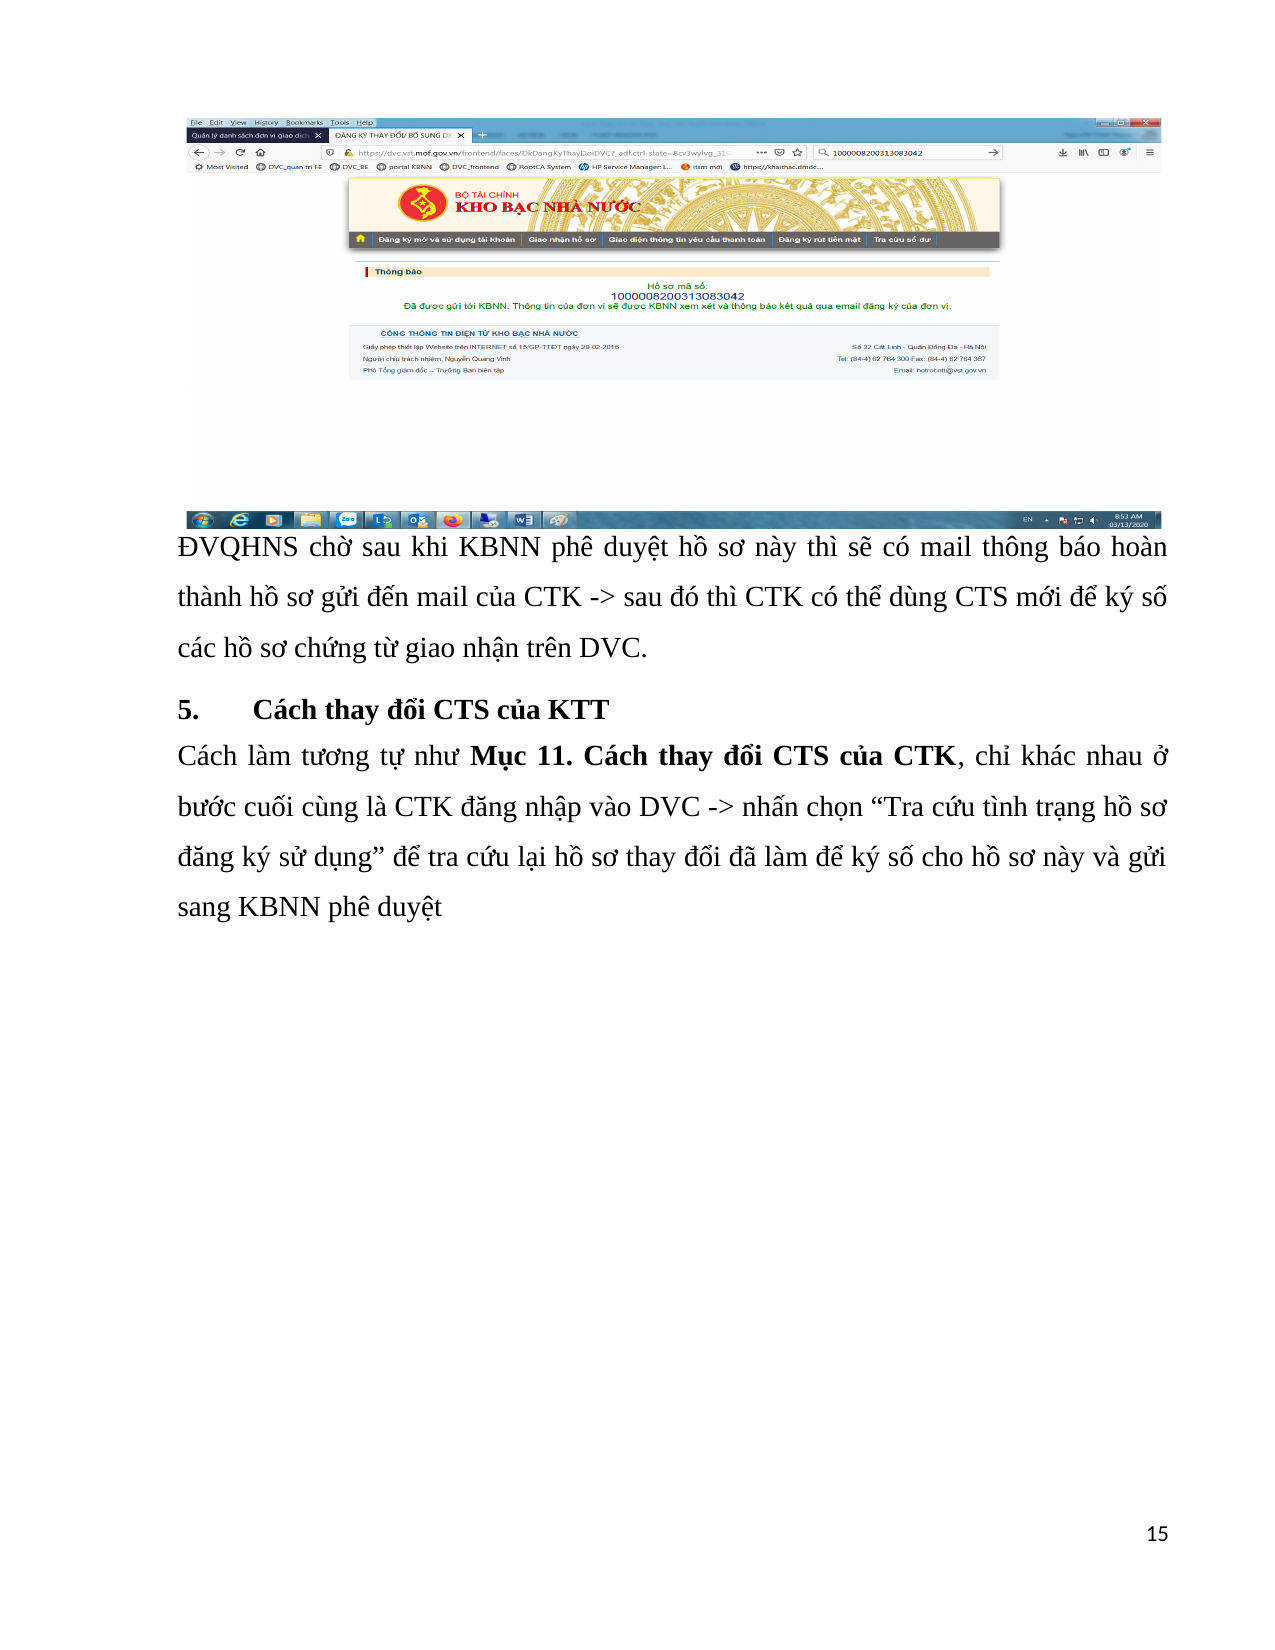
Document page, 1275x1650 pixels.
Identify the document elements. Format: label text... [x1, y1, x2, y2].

picture [186, 118, 1162, 529]
subtitle Cách thay đổi CTS của KTT [177, 692, 1169, 726]
text Cách làm tương tự như Mục 11. Cách thay đổi CTS của CTK, chỉ khác nhau ở bước cuối cùng là CTK đăng nhập vào DVC -> nhấn chọn “Tra cứu tình trạng hồ sơ đăng ký sử dụng” để tra cứu lại hồ sơ thay đổi đã làm để ký số cho hồ sơ này và gửi sang KBNN phê duyệt [177, 738, 1169, 923]
text ĐVQHNS chờ sau khi KBNN phê duyệt hồ sơ này thì sẽ có mail thông báo hoàn thành hồ sơ gửi đến mail của CTK -> sau đó thì CTK có thể dùng CTS mới để ký số các hồ sơ chứng từ giao nhận trên DVC. [177, 529, 1169, 663]
